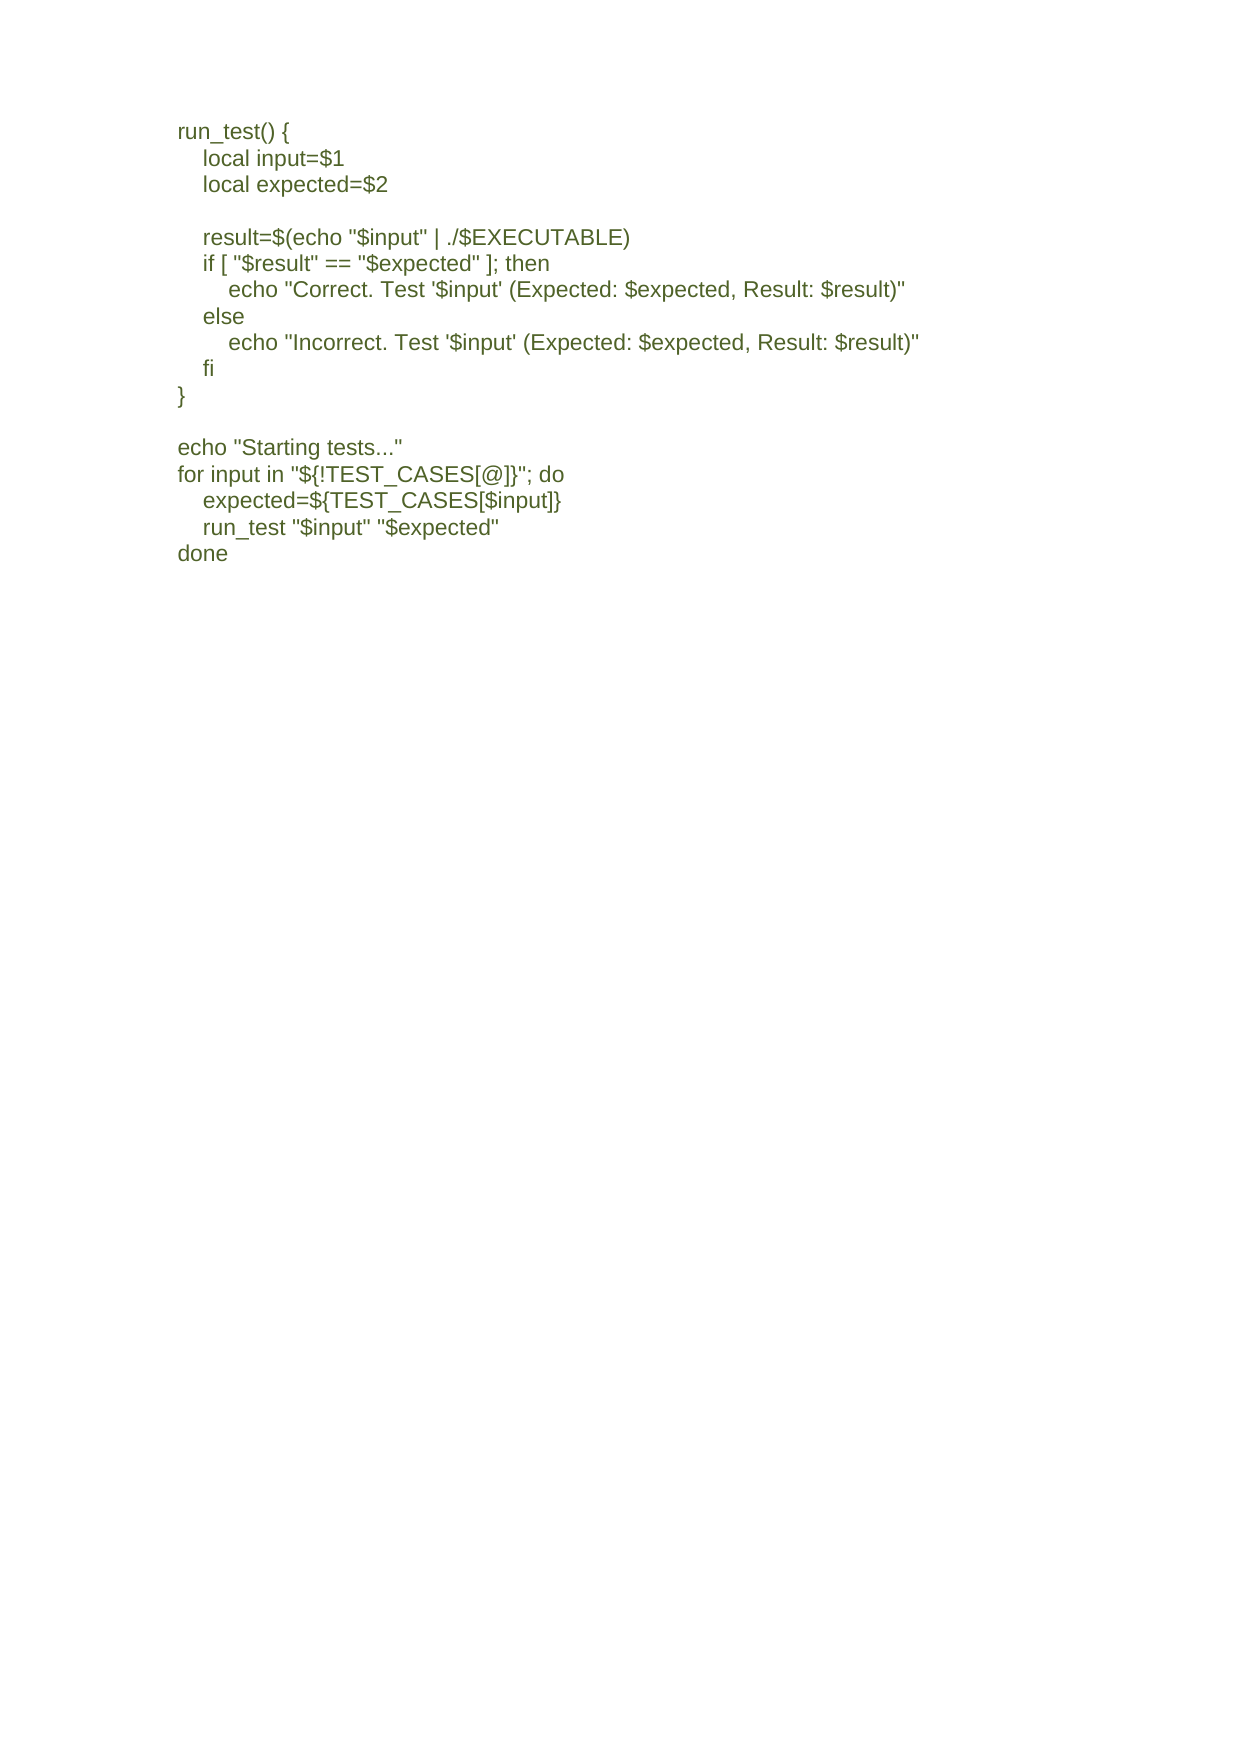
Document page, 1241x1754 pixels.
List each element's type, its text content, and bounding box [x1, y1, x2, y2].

text if [ "$result" == "$expected" ]; then [177, 250, 1122, 276]
text expected=${TEST_CASES[$input]} [177, 487, 1122, 513]
text result=$(echo "$input" | ./$EXECUTABLE) [177, 223, 1122, 250]
text echo "Incorrect. Test '$input' (Expected: $expected, Result: $result)" [177, 329, 1122, 355]
text } [177, 382, 1122, 408]
text run_test "$input" "$expected" [177, 513, 1122, 540]
text echo "Correct. Test '$input' (Expected: $expected, Result: $result)" [177, 276, 1122, 303]
text local expected=$2 [177, 171, 1122, 197]
text run_test() { [177, 118, 1122, 144]
text else [177, 303, 1122, 329]
text fi [177, 355, 1122, 382]
text local input=$1 [177, 144, 1122, 171]
text echo "Starting tests..." [177, 434, 1122, 461]
text for input in "${!TEST_CASES[@]}"; do [177, 461, 1122, 487]
text done [177, 540, 1122, 566]
